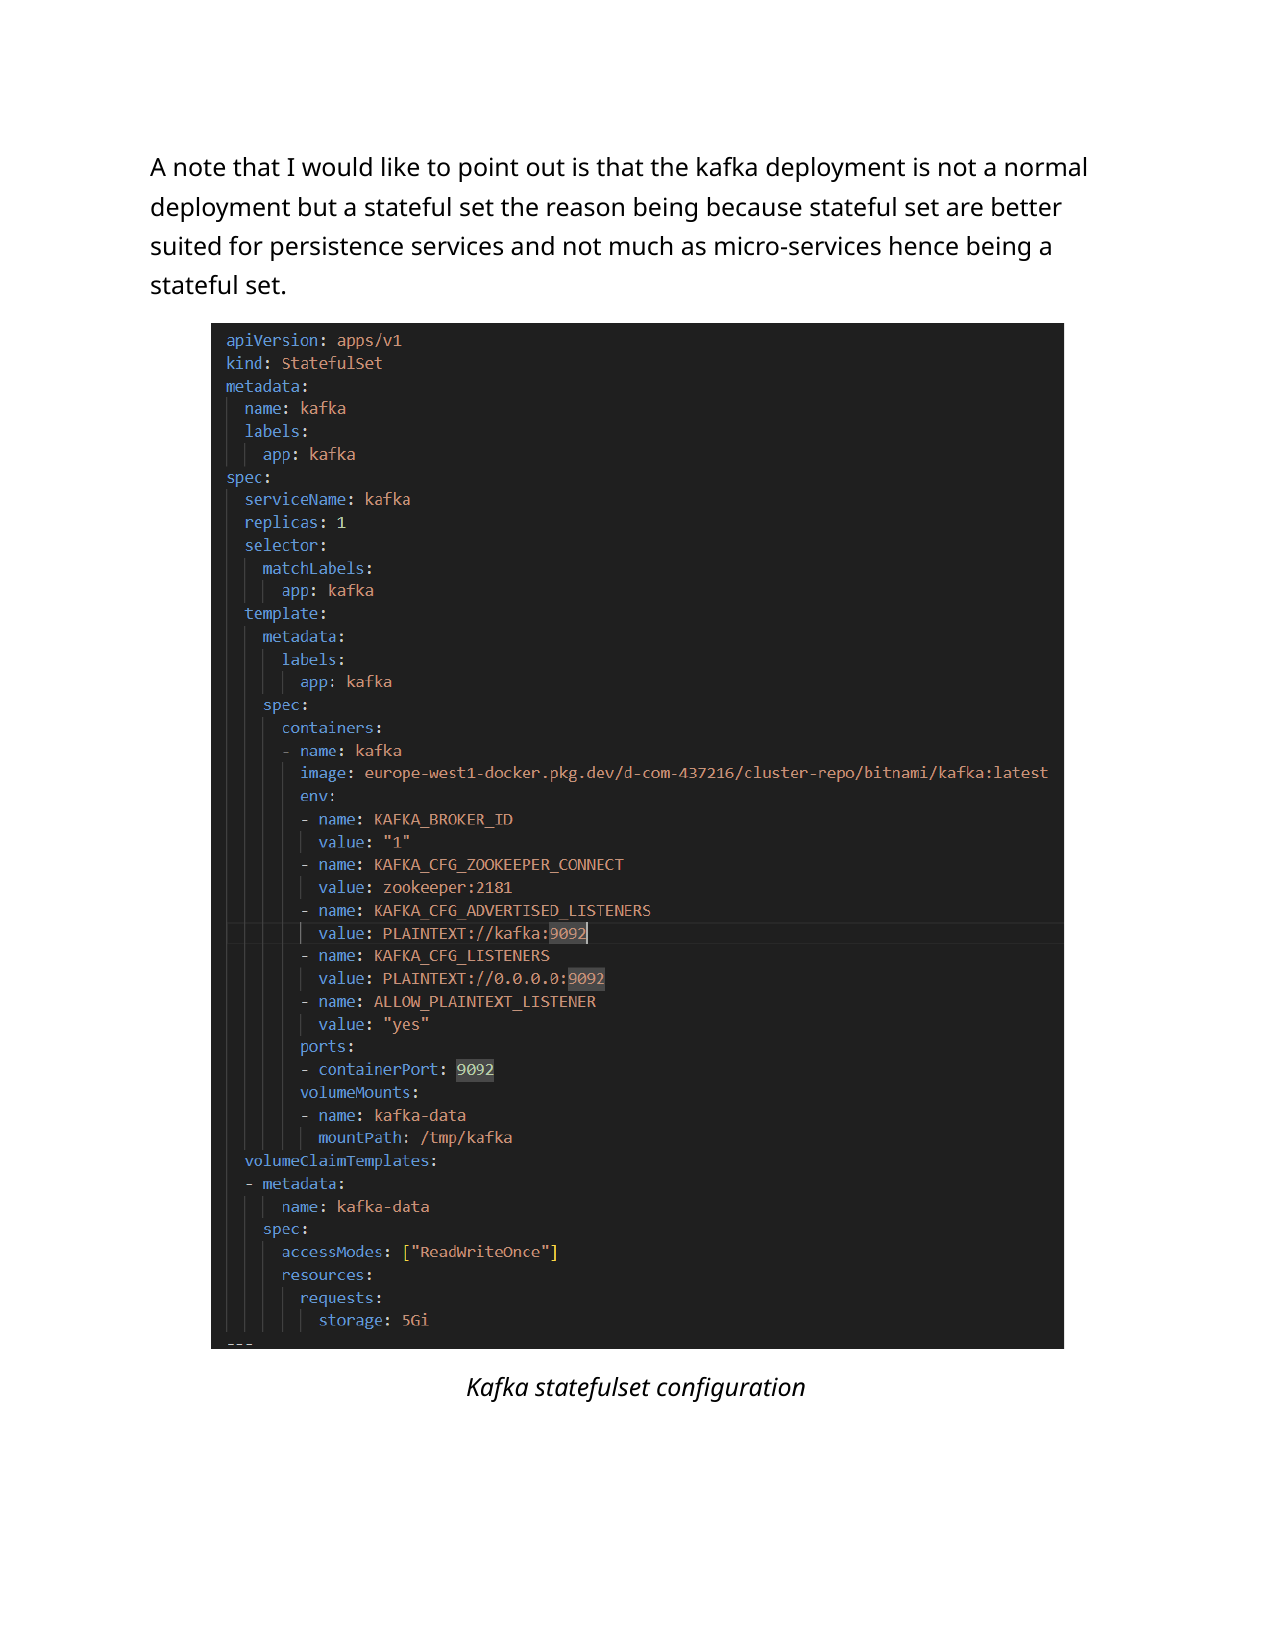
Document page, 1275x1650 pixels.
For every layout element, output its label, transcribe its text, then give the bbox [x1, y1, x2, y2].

text Kafka statefulset configuration [150, 1370, 1125, 1404]
picture [211, 323, 1065, 1349]
text A note that I would like to point out is that the kafka deployment is not a normal deployment but a stateful set the reason being because stateful set are better suited for persistence services and not much as micro-services hence being a stateful set. [150, 150, 1125, 302]
